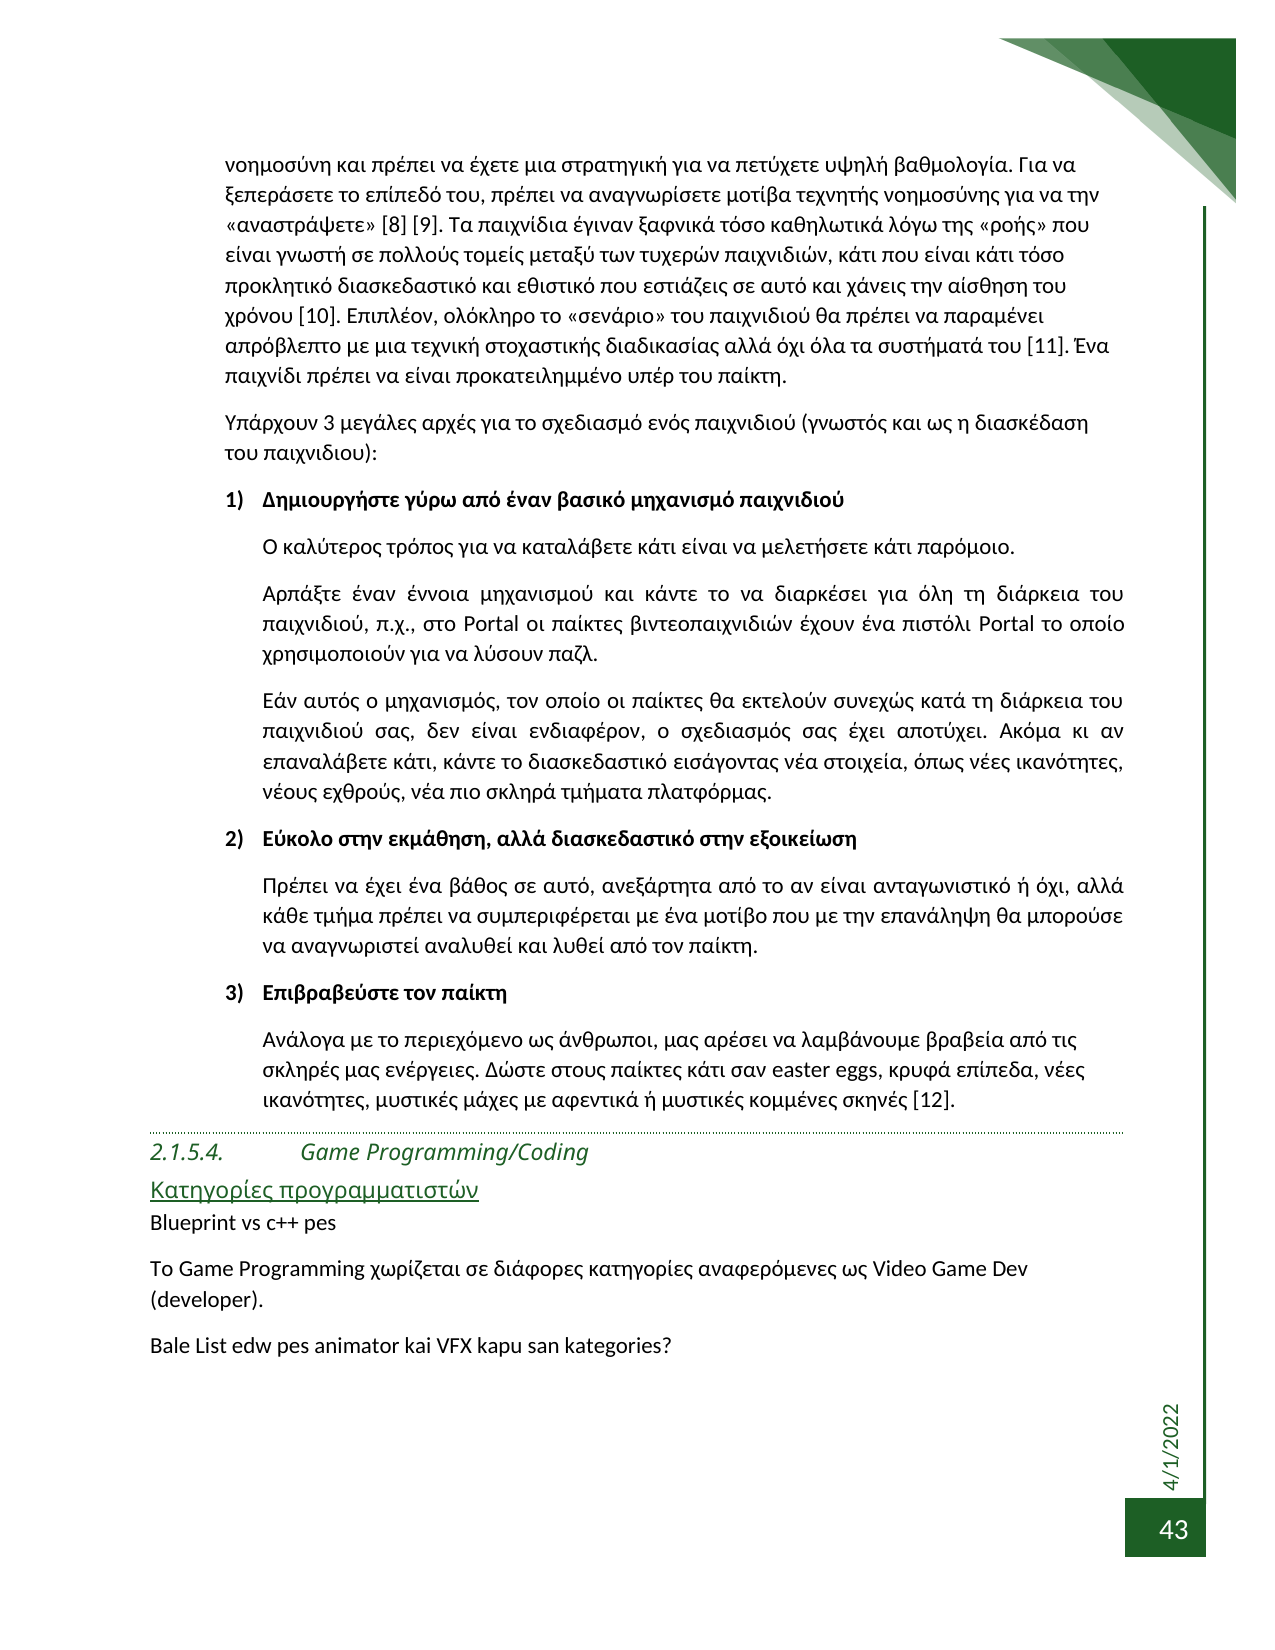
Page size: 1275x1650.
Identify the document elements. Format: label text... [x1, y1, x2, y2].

text Αρπάξτε έναν έννοια μηχανισμού και κάντε το να διαρκέσει για όλη τη διάρκεια του παιχνιδιού, π.χ., στο Portal οι παίκτες βιντεοπαιχνιδιών έχουν ένα πιστόλι Portal το οποίο χρησιμοποιούν για να λύσουν παζλ. [262, 579, 1125, 668]
text Ανάλογα με το περιεχόμενο ως άνθρωποι, μας αρέσει να λαμβάνουμε βραβεία από τις σκληρές μας ενέργειες. Δώστε στους παίκτες κάτι σαν easter eggs, κρυφά επίπεδα, νέες ικανότητες, μυστικές μάχες με αφεντικά ή μυστικές κομμένες σκηνές [12]. [262, 1025, 1125, 1113]
text Υπάρχουν 3 μεγάλες αρχές για το σχεδιασμό ενός παιχνιδιού (γνωστός και ως η διασκέδαση του παιχνιδιου): [225, 408, 1125, 467]
text Εάν αυτός ο μηχανισμός, τον οποίο οι παίκτες θα εκτελούν συνεχώς κατά τη διάρκεια του παιχνιδιού σας, δεν είναι ενδιαφέρον, ο σχεδιασμός σας έχει αποτύχει. Ακόμα κι αν επαναλάβετε κάτι, κάντε το διασκεδαστικό εισάγοντας νέα στοιχεία, όπως νέες ικανότητες, νέους εχθρούς, νέα πιο σκληρά τμήματα πλατφόρμας. [262, 686, 1125, 805]
text Blueprint vs c++ pes [150, 1208, 1125, 1236]
list Εύκολο στην εκμάθηση, αλλά διασκεδαστικό στην εξοικείωση [225, 824, 1125, 852]
list Επιβραβεύστε τον παίκτη [225, 978, 1125, 1006]
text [225, 150, 1125, 389]
text Πρέπει να έχει ένα βάθος σε αυτό, ανεξάρτητα από το αν είναι ανταγωνιστικό ή όχι, αλλά κάθε τμήμα πρέπει να συμπεριφέρεται με ένα μοτίβο που με την επανάληψη θα μπορούσε να αναγνωριστεί αναλυθεί και λυθεί από τον παίκτη. [262, 871, 1125, 959]
subtitle Κατηγορίες προγραμματιστών [150, 1174, 1125, 1205]
picture [997, 38, 1236, 204]
text Ο καλύτερος τρόπος για να καταλάβετε κάτι είναι να μελετήσετε κάτι παρόμοιο. [262, 532, 1125, 560]
list Δημιουργήστε γύρω από έναν βασικό μηχανισμό παιχνιδιού [225, 485, 1125, 513]
text Bale List edw pes animator kai VFX kapu san kategories? [150, 1332, 1125, 1359]
text Το Game Programming χωρίζεται σε διάφορες κατηγορίες αναφερόμενες ως Video Game Dev (developer). [150, 1254, 1125, 1313]
subtitle Game Programming/Coding [150, 1132, 1125, 1167]
